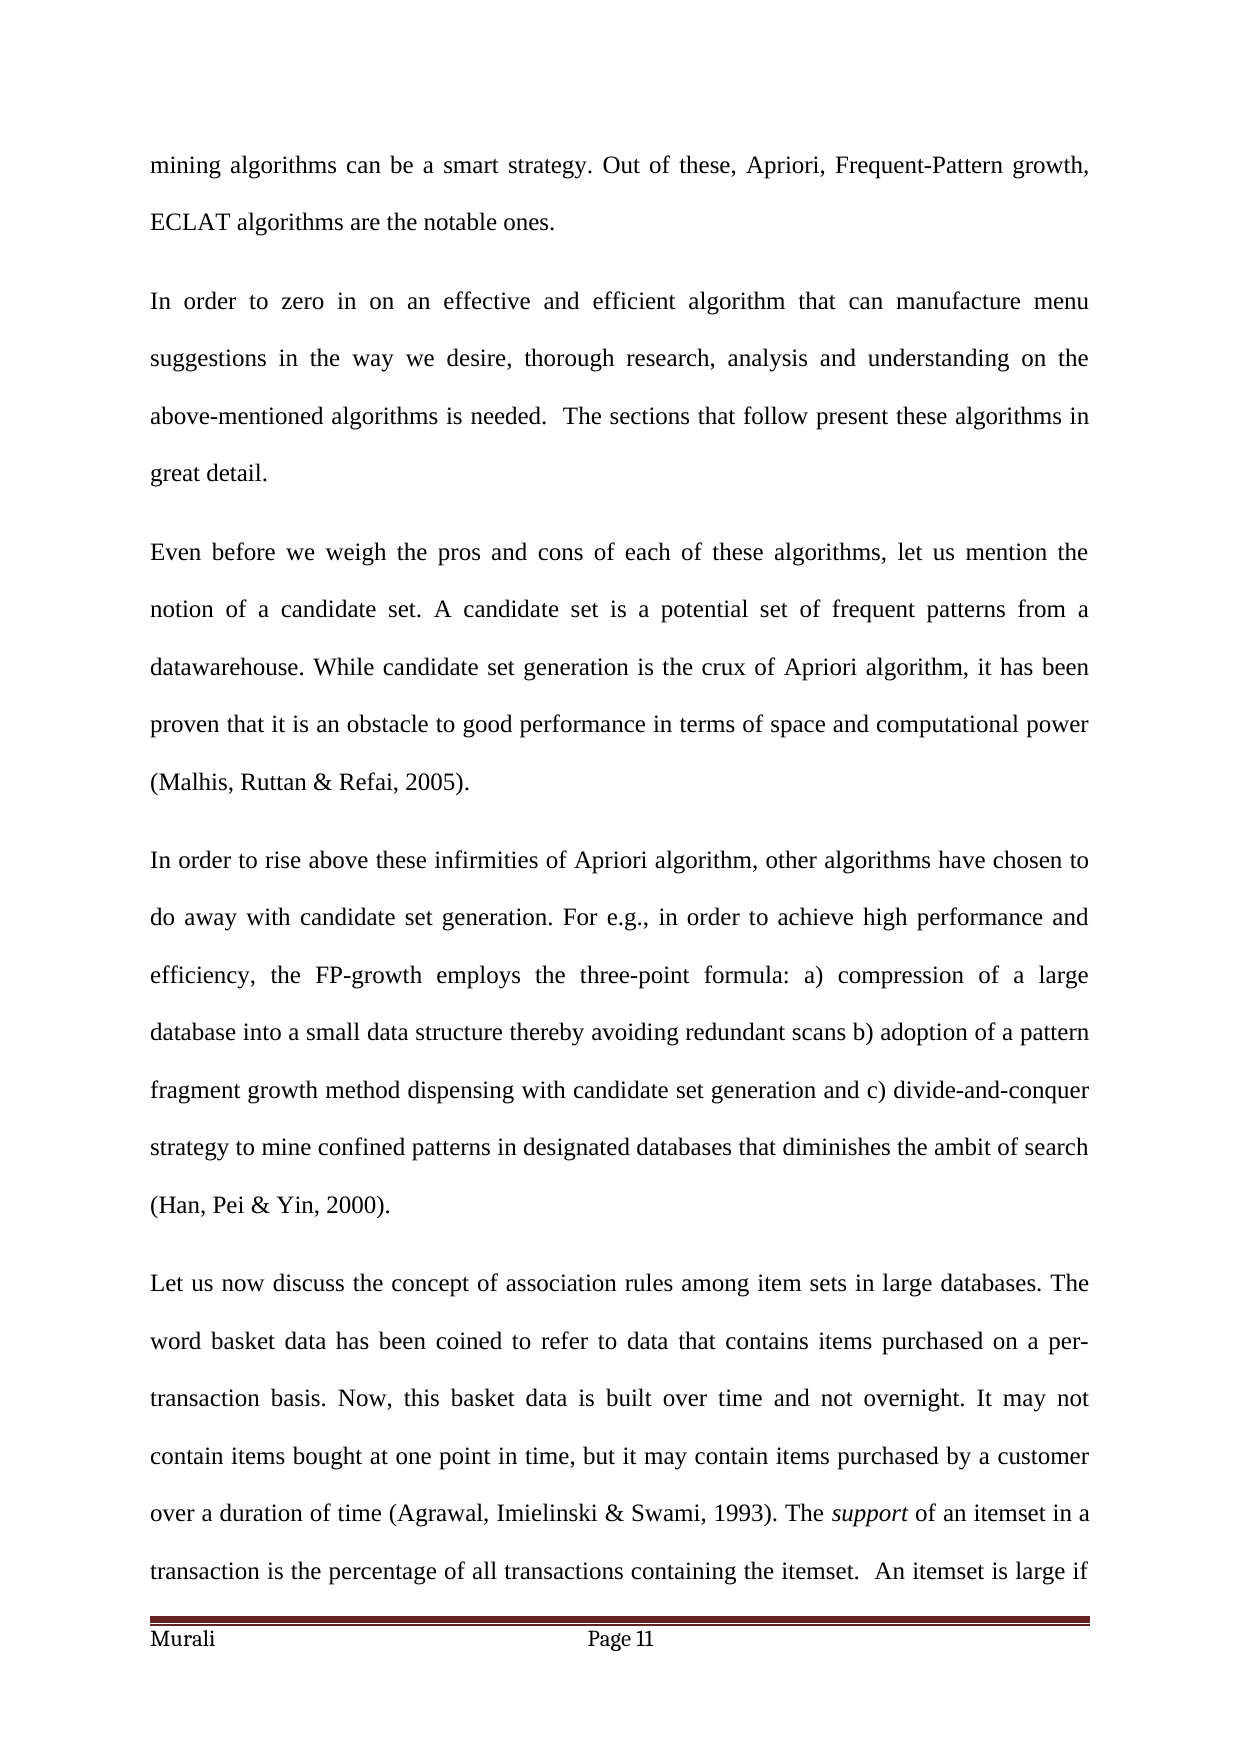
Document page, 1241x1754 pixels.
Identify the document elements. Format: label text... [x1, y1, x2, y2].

text In order to rise above these infirmities of Apriori algorithm, other algorithms have chosen to do away with candidate set generation. For e.g., in order to achieve high performance and efficiency, the FP-growth employs the three-point formula: a) compression of a large database into a small data structure thereby avoiding redundant scans b) adoption of a pattern fragment growth method dispensing with candidate set generation and c) divide-and-conquer strategy to mine confined patterns in designated databases that diminishes the ambit of search (Han, Pei & Yin, 2000). [150, 845, 1090, 1219]
text In order to zero in on an effective and efficient algorithm that can manufacture menu suggestions in the way we desire, thorough research, analysis and understanding on the above-mentioned algorithms is needed. The sections that follow present these algorithms in great detail. [150, 286, 1090, 487]
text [150, 1268, 1090, 1584]
text Even before we weigh the pros and cons of each of these algorithms, let us mention the notion of a candidate set. A candidate set is a potential set of frequent patterns from a datawarehouse. While candidate set generation is the crux of Apriori algorithm, it has been proven that it is an obstacle to good performance in terms of space and computational power (Malhis, Ruttan & Refai, 2005). [150, 537, 1090, 795]
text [150, 150, 1090, 236]
